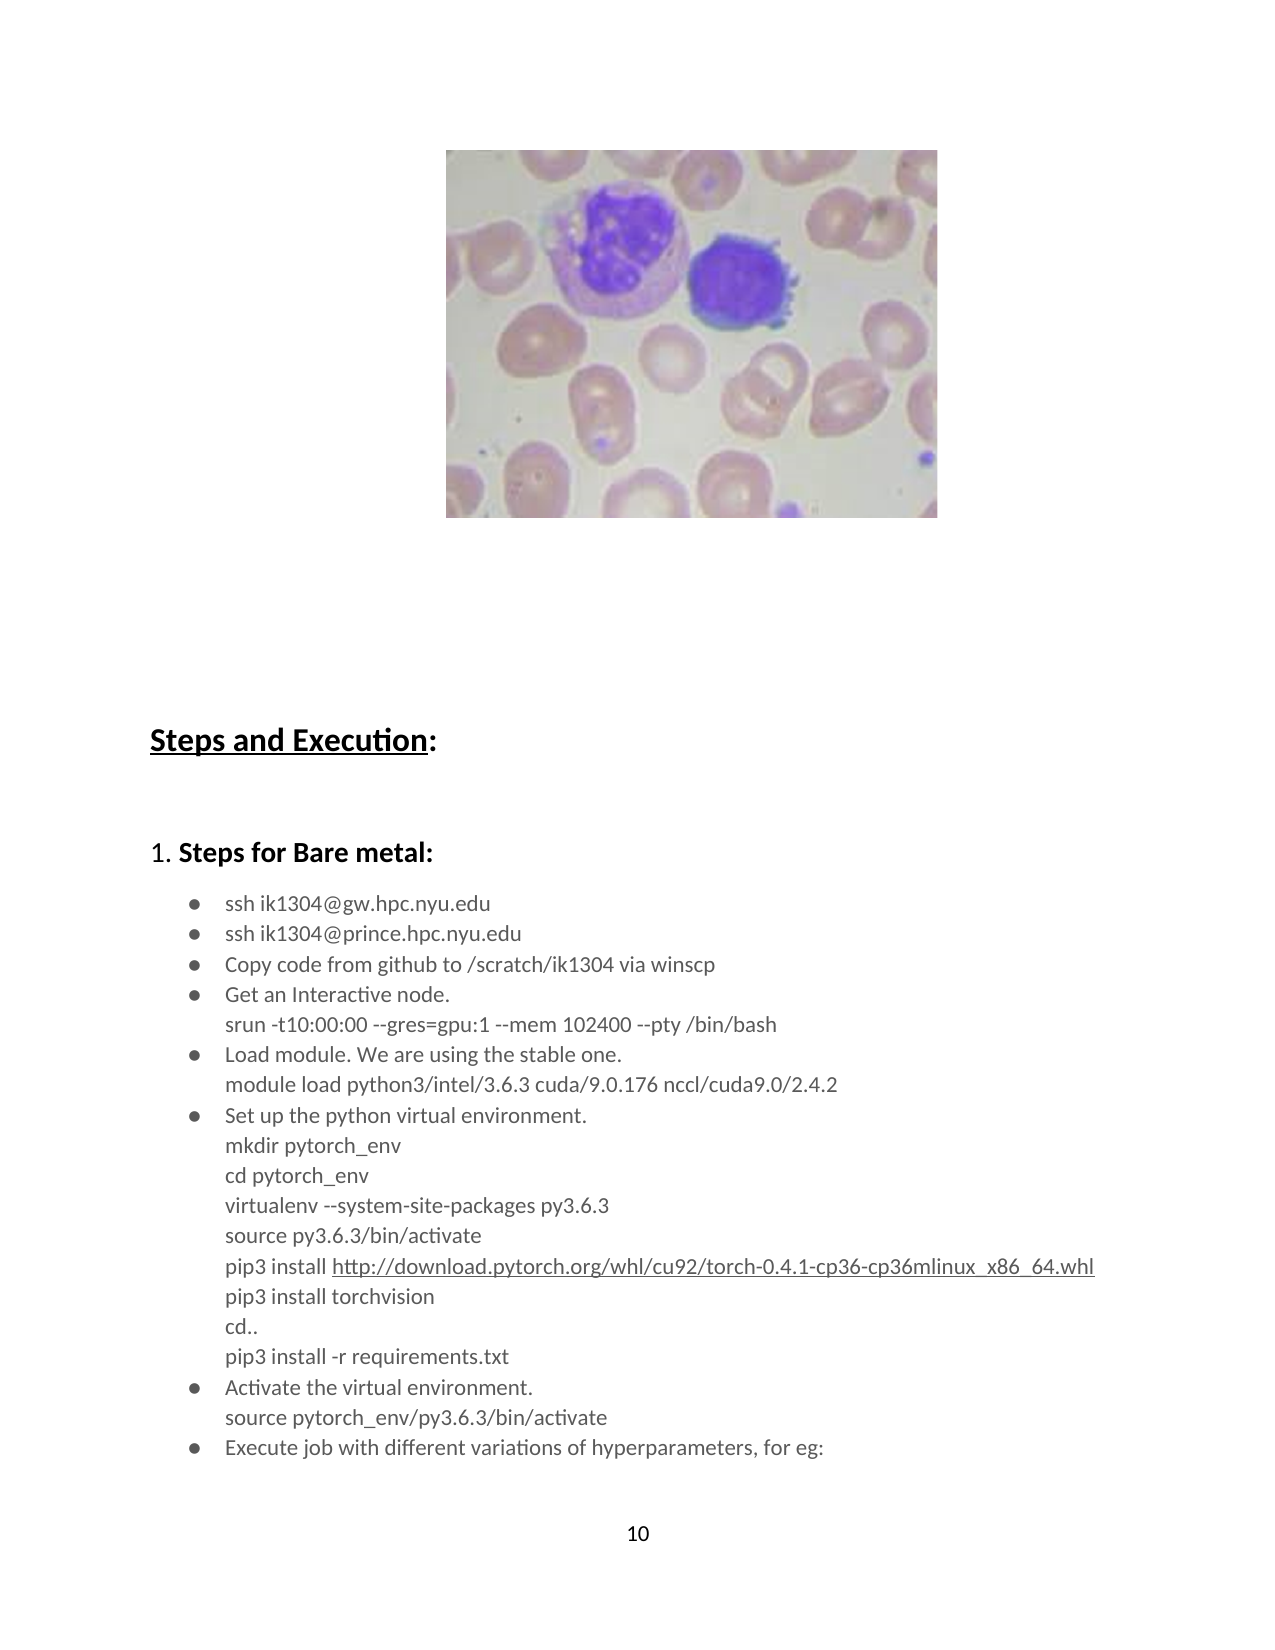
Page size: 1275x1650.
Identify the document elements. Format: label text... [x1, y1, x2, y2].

list Get an Interactive node. srun -t10:00:00 --gres=gpu:1 --mem 102400 --pty /bin/bash [187, 980, 1125, 1038]
text Steps and Execution: [150, 718, 1125, 759]
list ssh ik1304@prince.hpc.nyu.edu [187, 919, 1125, 948]
list Load module. We are using the stable one. module load python3/intel/3.6.3 cuda/9.0.176 nccl/cuda9.0/2.4.2 [187, 1040, 1125, 1099]
list Execute job with different variations of hyperparameters, for eg: [187, 1433, 1125, 1461]
list Activate the virtual environment. source pytorch_env/py3.6.3/bin/activate [187, 1373, 1125, 1431]
text 1. Steps for Bare metal: [150, 834, 1125, 870]
picture [446, 150, 938, 518]
list Set up the python virtual environment. mkdir pytorch_env cd pytorch_env virtualenv --system-site-packages py3.6.3 source py3.6.3/bin/activate pip3 install http://download.pytorch.org/whl/cu92/torch-0.4.1-cp36-cp36mlinux_x86_64.whl pip3 install torchvision cd.. pip3 install -r requirements.txt [187, 1101, 1125, 1371]
list ssh ik1304@gw.hpc.nyu.edu [187, 889, 1125, 917]
list Copy code from github to /scratch/ik1304 via winscp [187, 950, 1125, 978]
